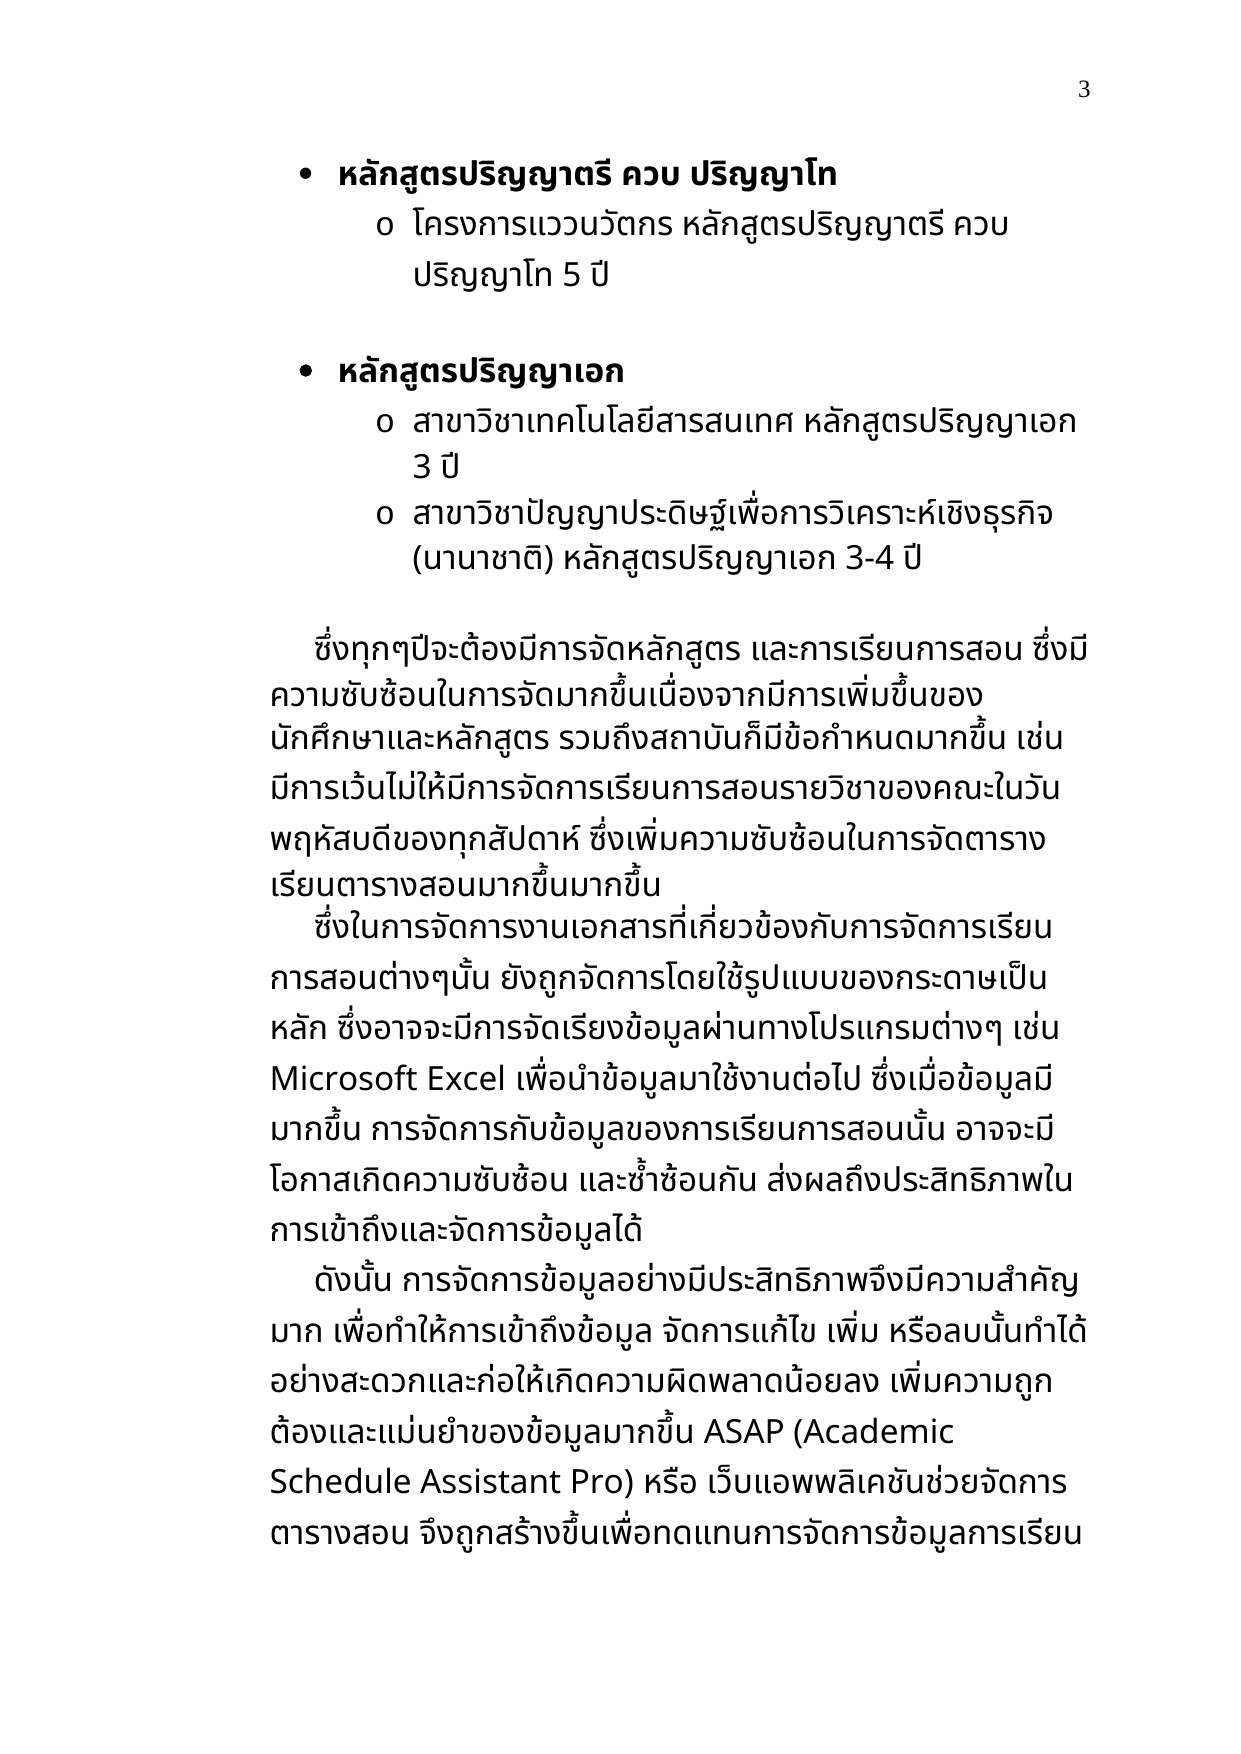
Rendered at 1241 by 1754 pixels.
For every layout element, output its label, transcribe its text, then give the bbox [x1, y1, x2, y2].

text ซึ่งในการจัดการงานเอกสารที่เกี่ยวข้องกับการจัดการเรียนการสอนต่างๆนั้น ยังถูกจัดการโดยใช้รูปแบบของกระดาษเป็นหลัก ซึ่งอาจจะมีการจัดเรียงข้อมูลผ่านทางโปรแกรมต่างๆ เช่น Microsoft Excel เพื่อนำข้อมูลมาใช้งานต่อไป ซึ่งเมื่อข้อมูลมีมากขึ้น การจัดการกับข้อมูลของการเรียนการสอนนั้น อาจจะมีโอกาสเกิดความซับซ้อน และซ้ำซ้อนกัน ส่งผลถึงประสิทธิภาพในการเข้าถึงและจัดการข้อมูลได้ [269, 903, 1090, 1256]
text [269, 1256, 1090, 1559]
text ซึ่งทุกๆปีจะต้องมีการจัดหลักสูตร และการเรียนการสอน ซึ่งมีความซับซ้อนในการจัดมากขึ้นเนื่องจากมีการเพิ่มขึ้นของนักศึกษาและหลักสูตร รวมถึงสถาบันก็มีข้อกำหนดมากขึ้น เช่น มีการเว้นไม่ให้มีการจัดการเรียนการสอนรายวิชาของคณะในวันพฤหัสบดีของทุกสัปดาห์ ซึ่งเพิ่มความซับซ้อนในการจัดตารางเรียนตารางสอนมากขึ้นมากขึ้น [269, 625, 1090, 903]
list โครงการแววนวัตกร หลักสูตรปริญญาตรี ควบ ปริญญาโท 5 ปี [375, 200, 1090, 301]
list หลักสูตรปริญญาตรี ควบ ปริญญาโท [300, 150, 1090, 200]
list สาขาวิชาเทคโนโลยีสารสนเทศ หลักสูตรปริญญาเอก 3 ปี [375, 397, 1090, 488]
list สาขาวิชาปัญญาประดิษฐ์เพื่อการวิเคราะห์เชิงธุรกิจ (นานาชาติ) หลักสูตรปริญญาเอก 3-4 ปี [375, 488, 1090, 579]
list หลักสูตรปริญญาเอก [300, 347, 1090, 397]
